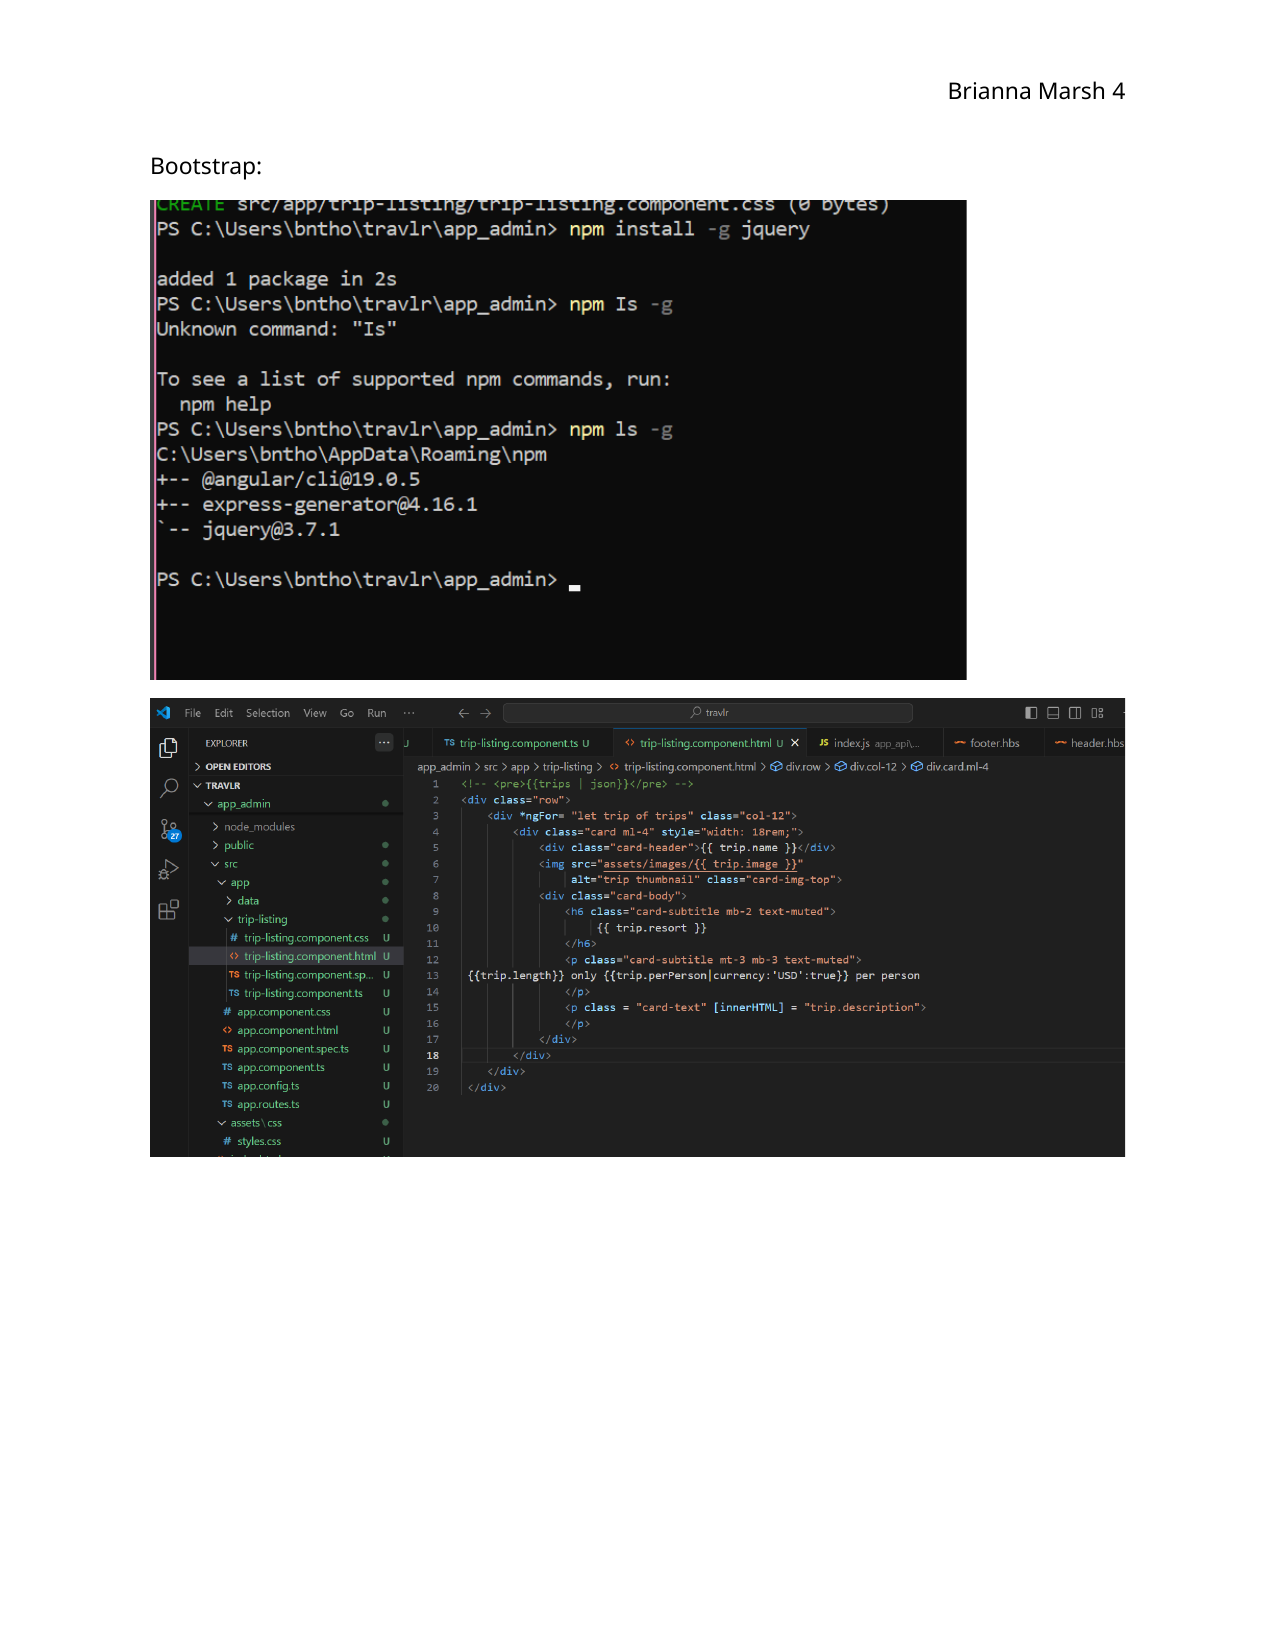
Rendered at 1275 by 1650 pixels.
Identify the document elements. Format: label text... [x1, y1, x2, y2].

text Bootstrap: [150, 150, 1125, 181]
picture [150, 698, 1125, 1157]
picture [150, 200, 967, 680]
